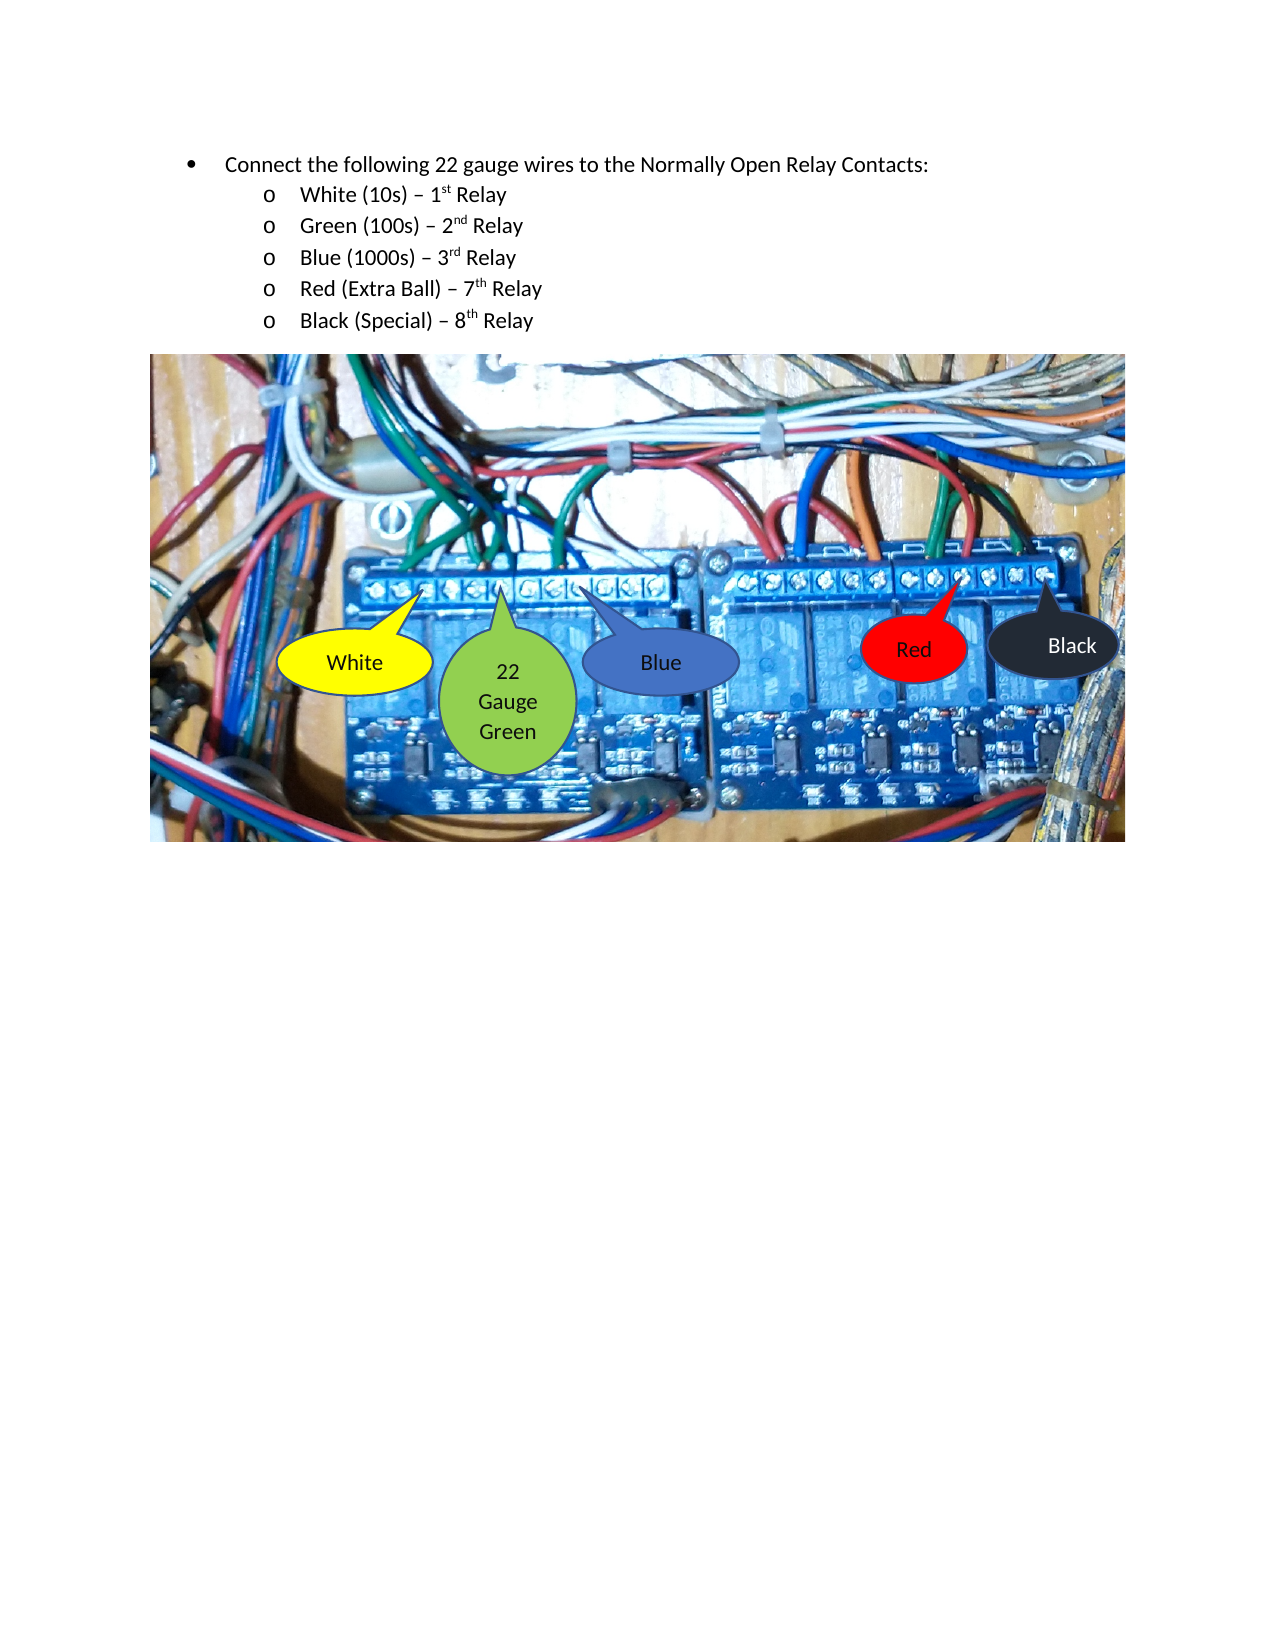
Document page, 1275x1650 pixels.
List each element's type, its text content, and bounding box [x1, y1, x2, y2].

list Green (100s) – 2nd Relay [262, 212, 1125, 241]
list Blue (1000s) – 3rd Relay [262, 243, 1125, 272]
list Black (Special) – 8th Relay [262, 306, 1125, 335]
list Connect the following 22 gauge wires to the Normally Open Relay Contacts: [187, 150, 1125, 178]
picture [150, 771, 278, 842]
list Red (Extra Ball) – 7th Relay [262, 274, 1125, 304]
picture [150, 354, 1125, 842]
list White (10s) – 1st Relay [262, 180, 1125, 209]
